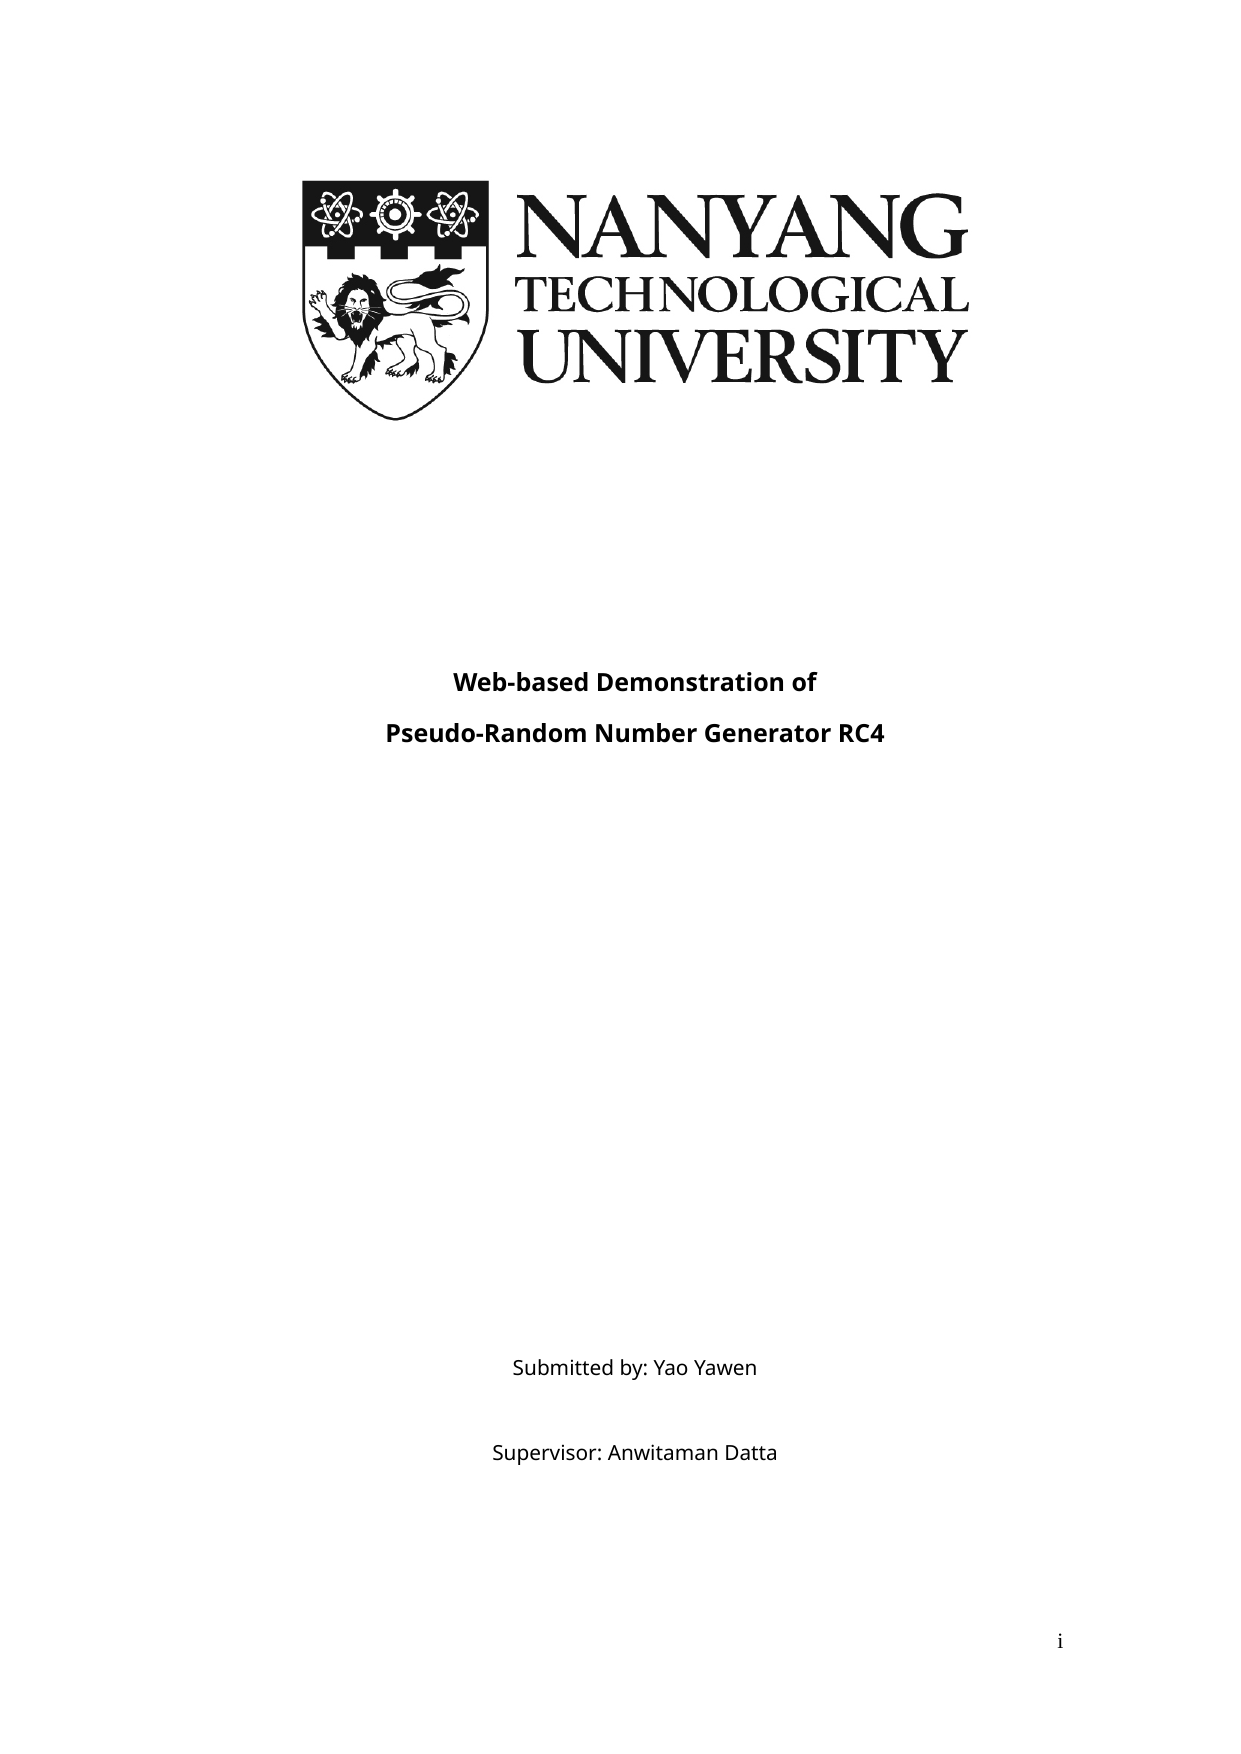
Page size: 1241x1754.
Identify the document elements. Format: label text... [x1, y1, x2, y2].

text Pseudo-Random Number Generator RC4 [207, 716, 1063, 750]
text Supervisor: Anwitaman Datta [207, 1438, 1063, 1467]
picture [297, 177, 973, 423]
text Web-based Demonstration of [207, 665, 1063, 699]
text Submitted by: Yao Yawen [207, 1353, 1063, 1382]
